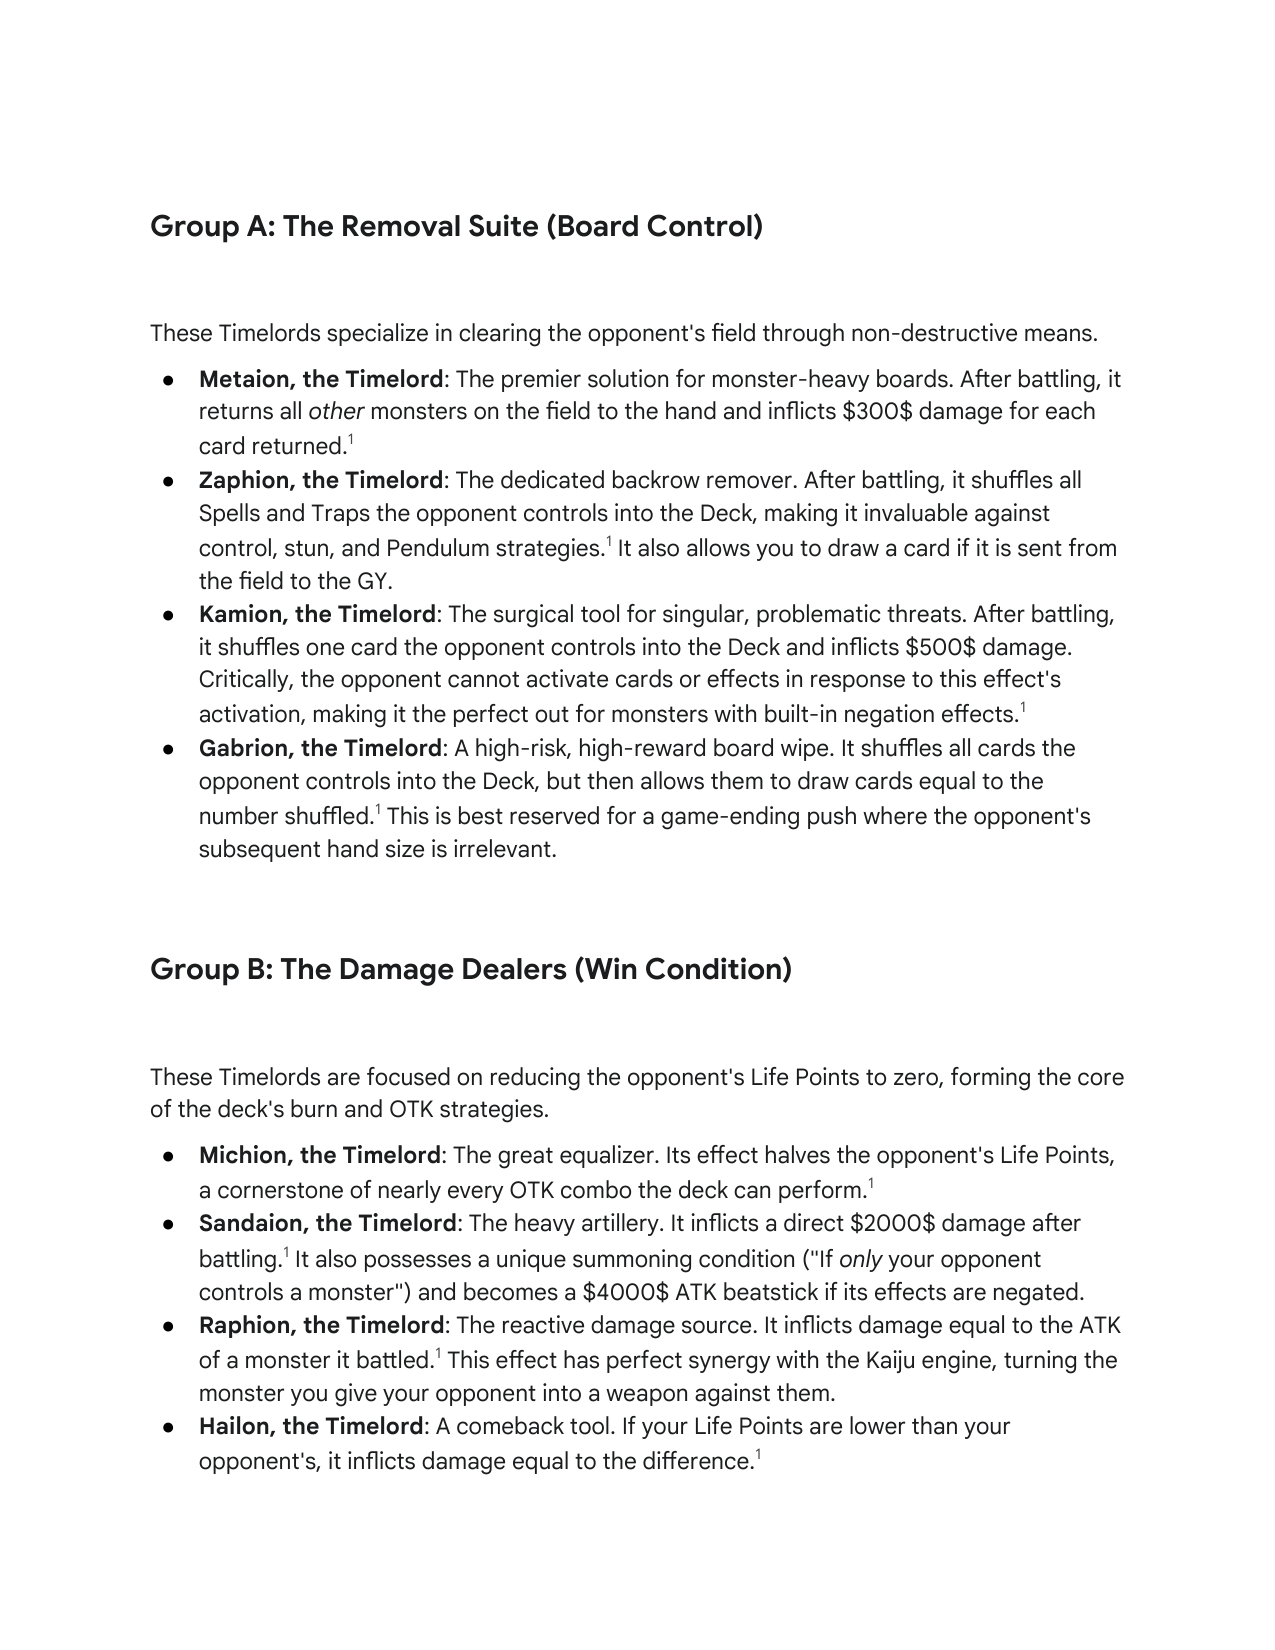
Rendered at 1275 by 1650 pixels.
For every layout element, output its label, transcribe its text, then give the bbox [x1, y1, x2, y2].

list Kamion, the Timelord: The surgical tool for singular, problematic threats. After battling, it shuffles one card the opponent controls into the Deck and inflicts $500$ damage. Critically, the opponent cannot activate cards or effects in response to this effect's activation, making it the perfect out for monsters with built-in negation effects.1 [161, 600, 1125, 730]
text These Timelords specialize in clearing the opponent's field through non-destructive means. [150, 319, 1125, 348]
subtitle Group A: The Removal Suite (Board Control) [150, 208, 1125, 244]
list Michion, the Timelord: The great equalizer. Its effect halves the opponent's Life Points, a cornerstone of nearly every OTK combo the deck can perform.1 [161, 1141, 1125, 1205]
list Zaphion, the Timelord: The dedicated backrow remover. After battling, it shuffles all Spells and Traps the opponent controls into the Deck, making it invaluable against control, stun, and Pendulum strategies.1 It also allows you to draw a card if it is sent from the field to the GY. [161, 466, 1125, 596]
list Hailon, the Timelord: A comeback tool. If your Life Points are lower than your opponent's, it inflicts damage equal to the difference.1 [161, 1412, 1125, 1476]
subtitle Group B: The Damage Dealers (Win Condition) [150, 951, 1125, 988]
list Sandaion, the Timelord: The heavy artillery. It inflicts a direct $2000$ damage after battling.1 It also possesses a unique summoning condition ("If only your opponent controls a monster") and becomes a $4000$ ATK beatstick if its effects are negated. [161, 1210, 1125, 1307]
list Metaion, the Timelord: The premier solution for monster-heavy boards. After battling, it returns all other monsters on the field to the hand and inflicts $300$ damage for each card returned.1 [161, 365, 1125, 462]
text These Timelords are focused on reducing the opponent's Life Points to zero, forming the core of the deck's burn and OTK strategies. [150, 1063, 1125, 1124]
list Gabrion, the Timelord: A high-risk, high-reward board wipe. It shuffles all cards the opponent controls into the Deck, but then allows them to draw cards equal to the number shuffled.1 This is best reserved for a game-ending push where the opponent's subsequent hand size is irrelevant. [161, 734, 1125, 864]
list Raphion, the Timelord: The reactive damage source. It inflicts damage equal to the ATK of a monster it battled.1 This effect has perfect synergy with the Kaiju engine, turning the monster you give your opponent into a weapon against them. [161, 1311, 1125, 1408]
